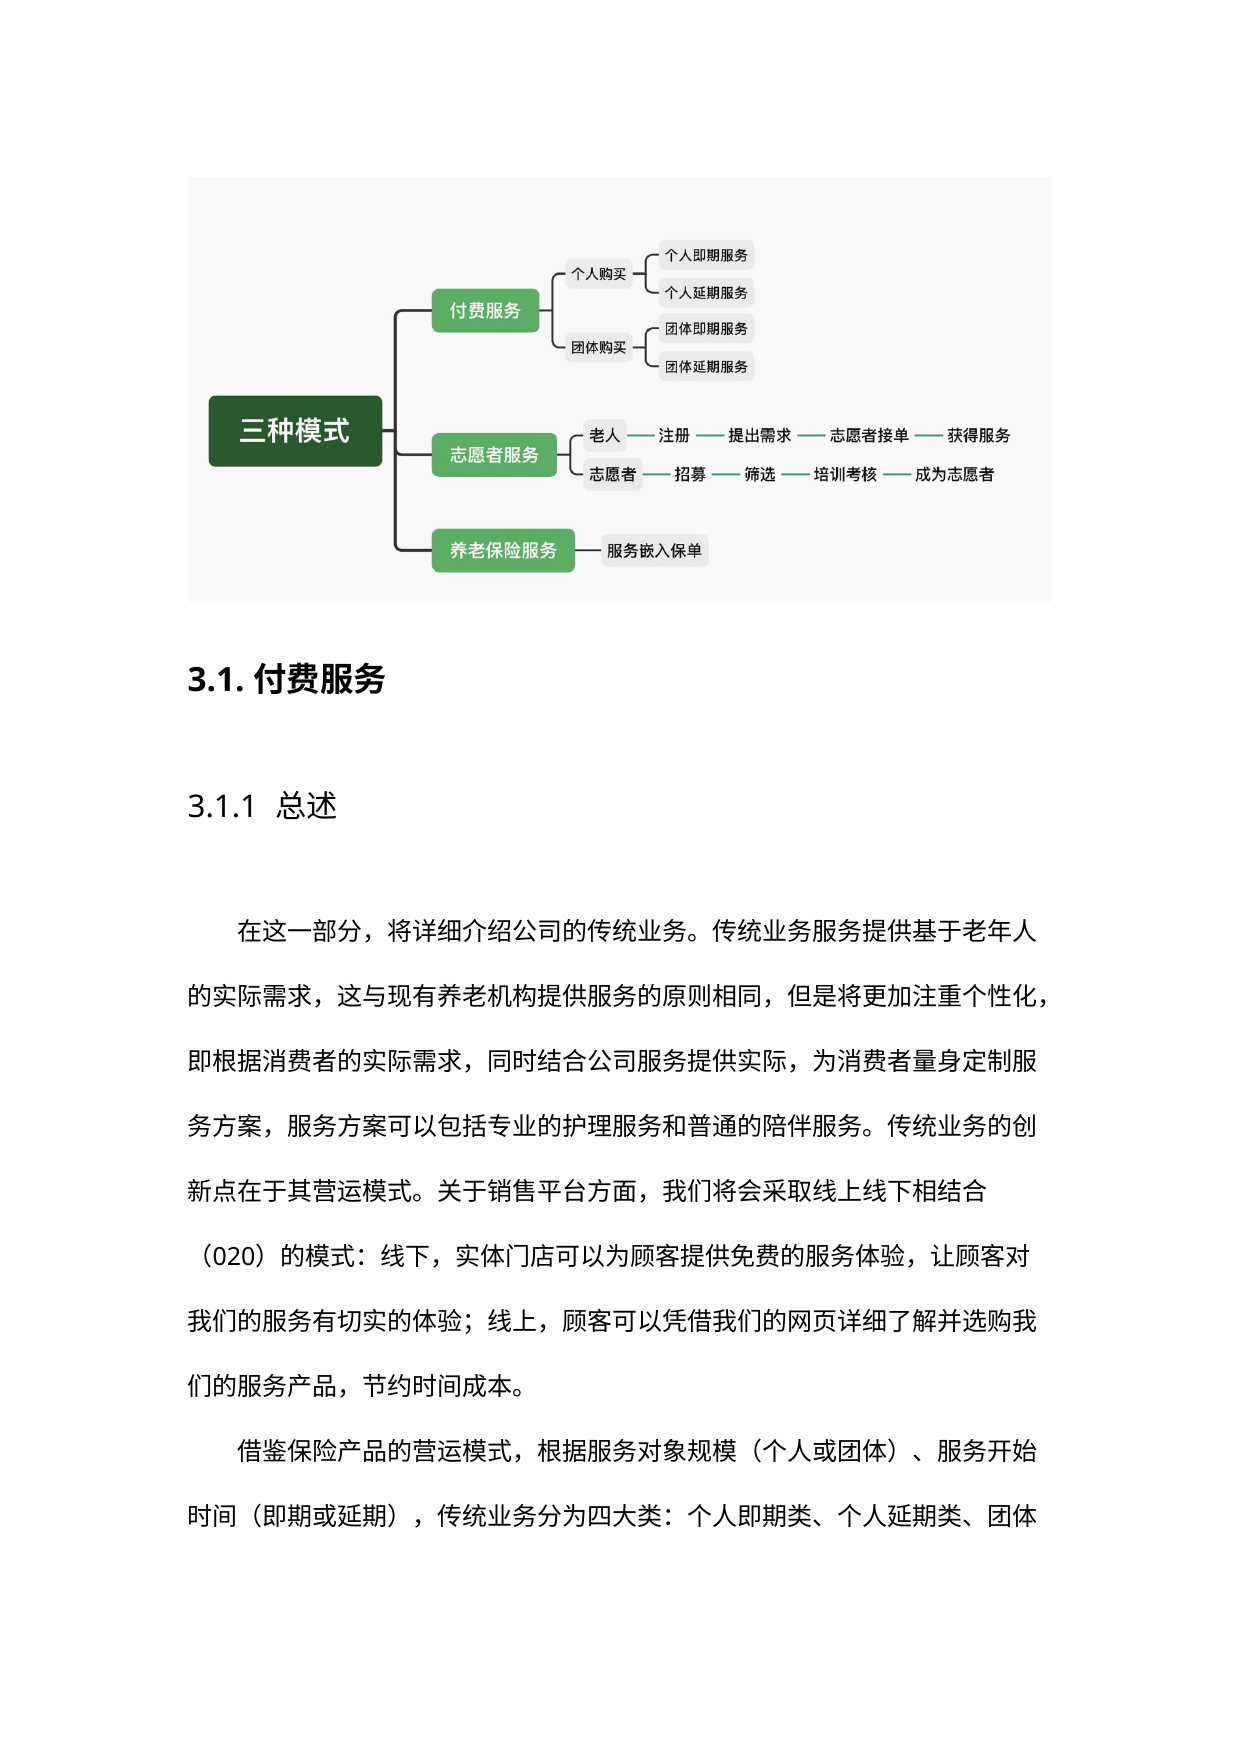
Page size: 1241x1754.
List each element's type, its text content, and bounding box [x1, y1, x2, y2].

text 在这一部分，将详细介绍公司的传统业务。传统业务服务提供基于老年人的实际需求，这与现有养老机构提供服务的原则相同，但是将更加注重个性化，即根据消费者的实际需求，同时结合公司服务提供实际，为消费者量身定制服务方案，服务方案可以包括专业的护理服务和普通的陪伴服务。传统业务的创新点在于其营运模式。关于销售平台方面，我们将会采取线上线下相结合（020）的模式：线下，实体门店可以为顾客提供免费的服务体验，让顾客对我们的服务有切实的体验；线上，顾客可以凭借我们的网页详细了解并选购我们的服务产品，节约时间成本。 [187, 897, 1053, 1417]
subtitle 总述 [187, 771, 1053, 836]
picture [187, 177, 1053, 602]
subtitle 付费服务 [187, 644, 1053, 709]
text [187, 1417, 1053, 1547]
